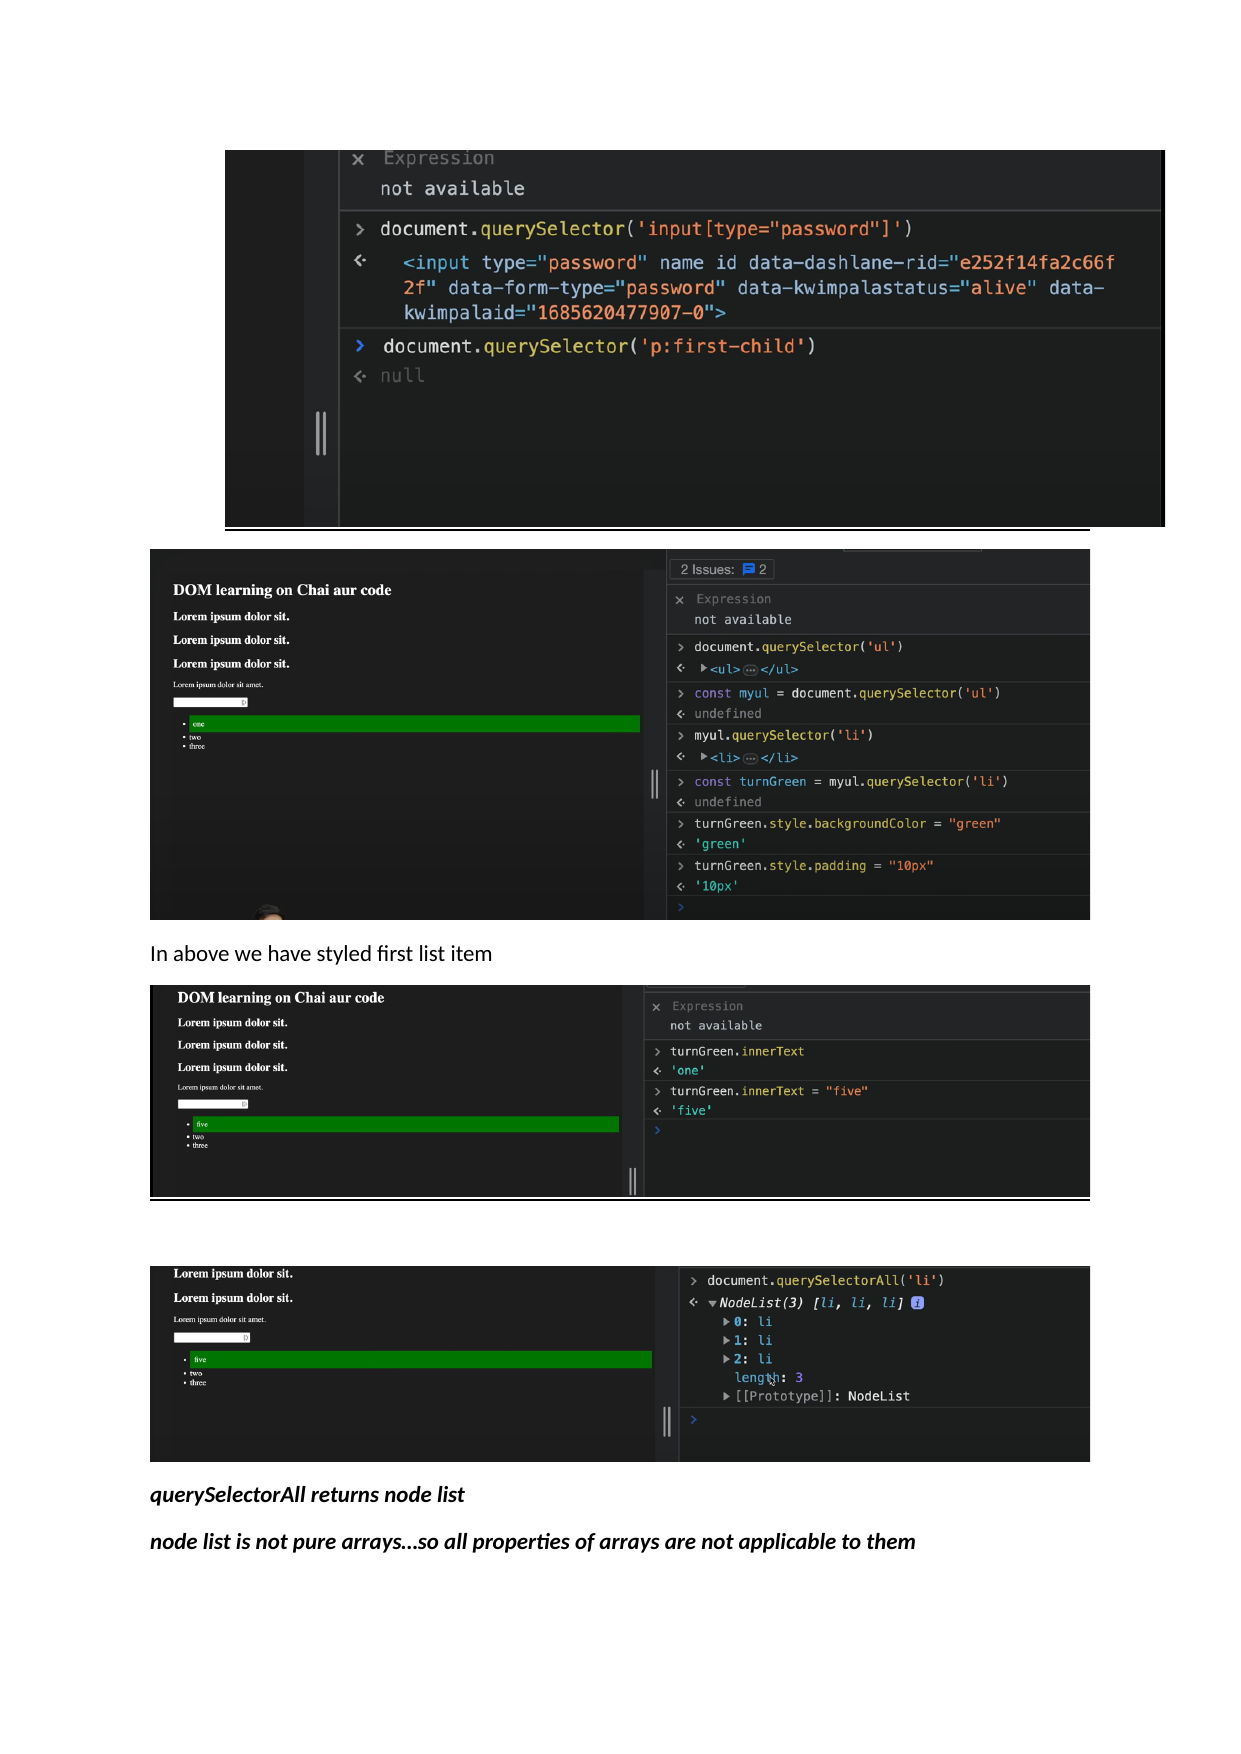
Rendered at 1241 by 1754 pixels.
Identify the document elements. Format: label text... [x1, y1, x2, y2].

picture [150, 985, 1091, 1197]
picture [150, 1266, 1091, 1462]
text querySelectorAll returns node list [150, 1480, 1090, 1508]
picture [150, 549, 1091, 920]
text In above we have styled first list item [150, 939, 1090, 967]
picture [225, 150, 1166, 527]
text node list is not pure arrays…so all properties of arrays are not applicable to them [150, 1527, 1090, 1555]
